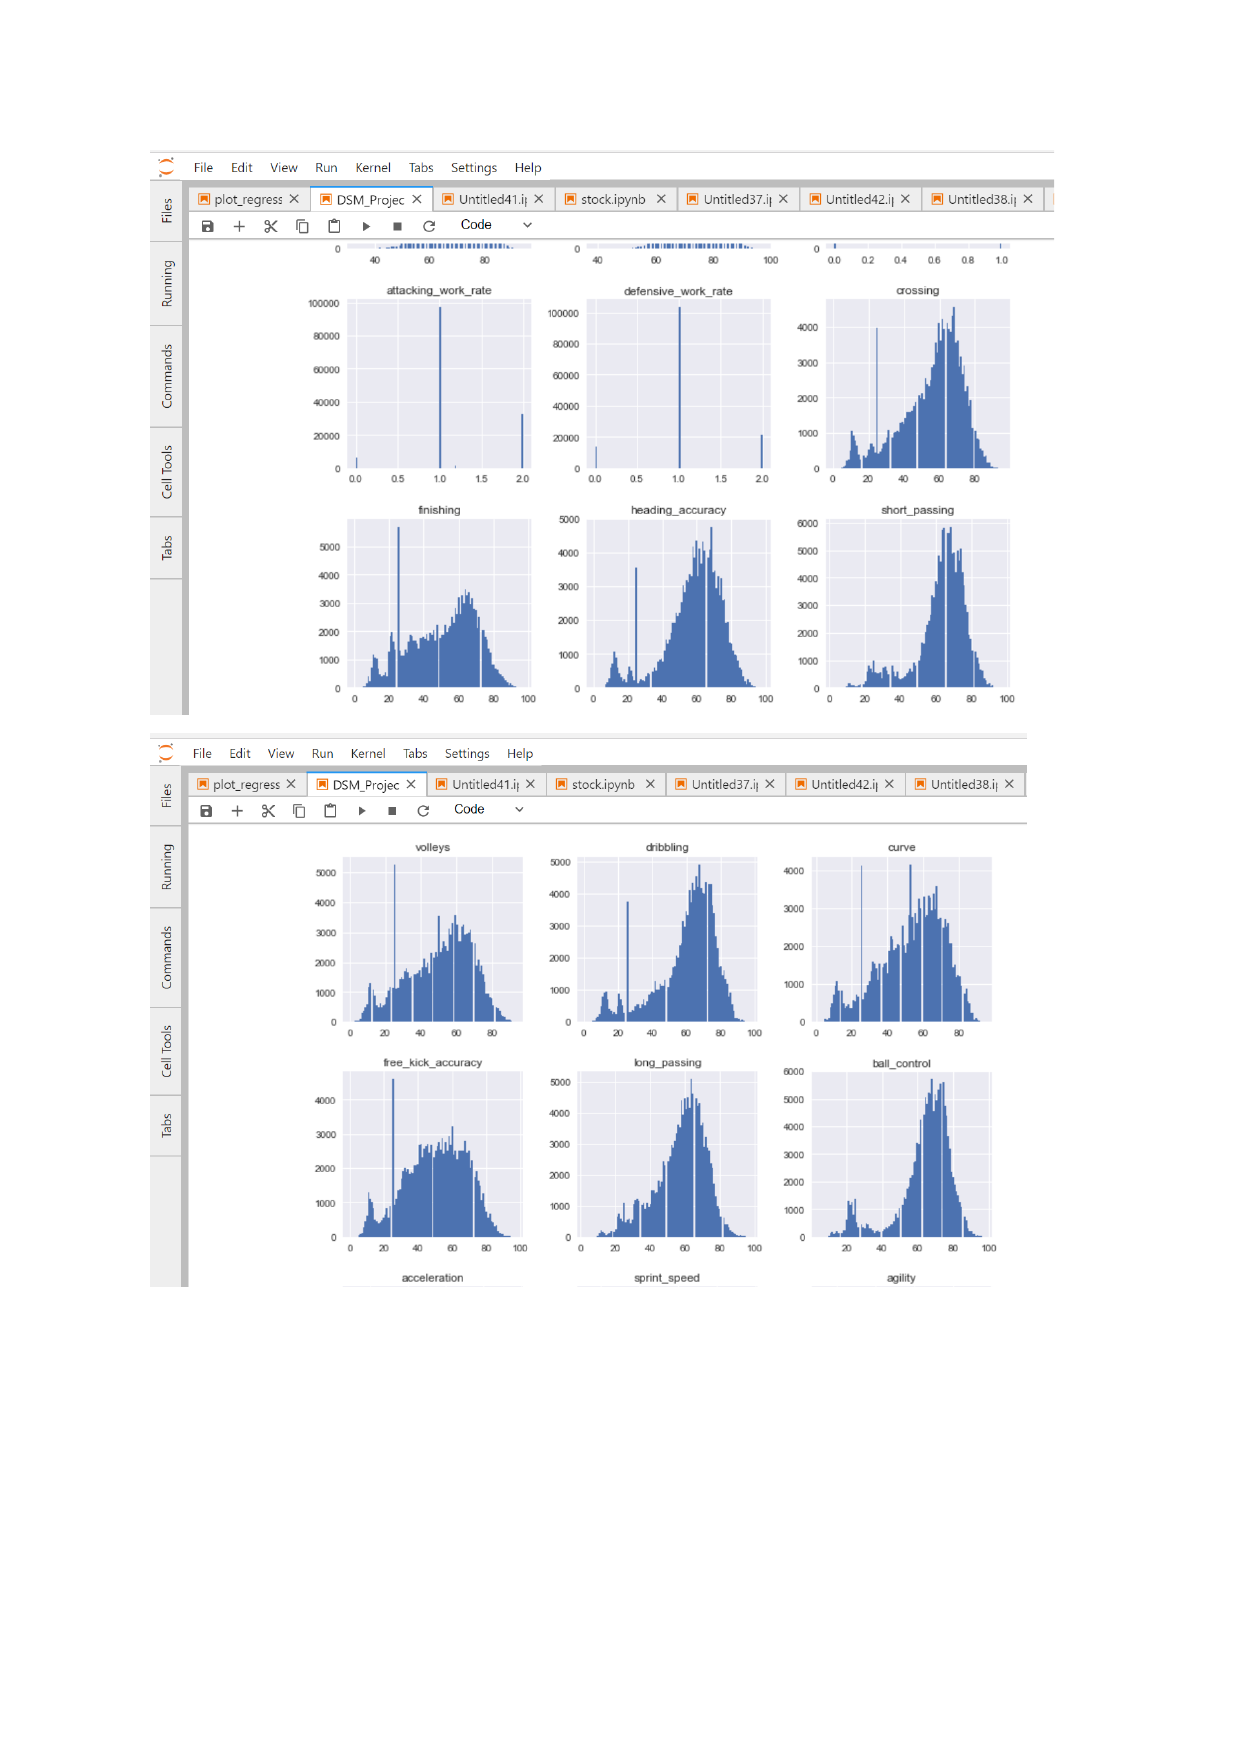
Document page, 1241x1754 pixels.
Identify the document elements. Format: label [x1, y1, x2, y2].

picture [150, 733, 1027, 1287]
picture [150, 150, 1055, 715]
